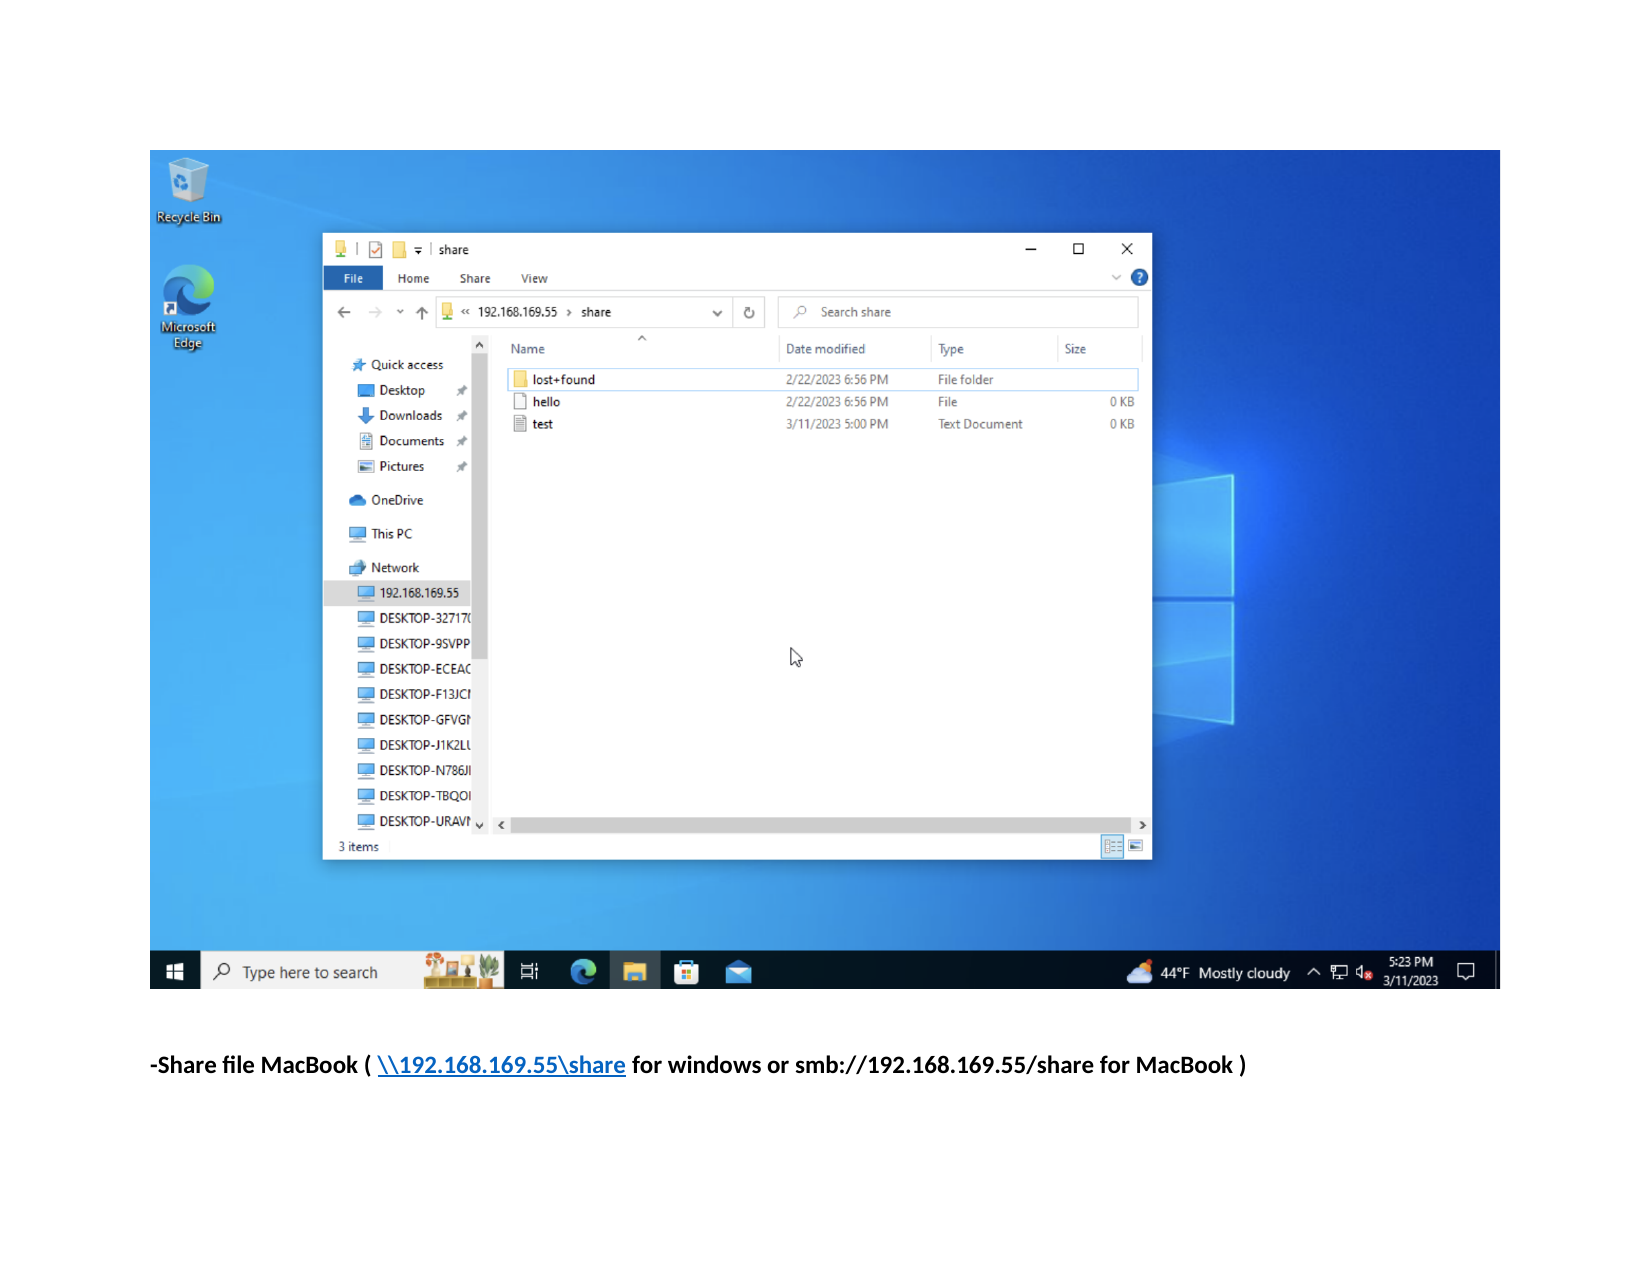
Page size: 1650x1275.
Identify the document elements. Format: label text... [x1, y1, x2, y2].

picture [150, 150, 1500, 989]
text -Share file MacBook ( \\192.168.169.55\share for windows or smb://192.168.169.55/share for MacBook ) [150, 1049, 1500, 1080]
